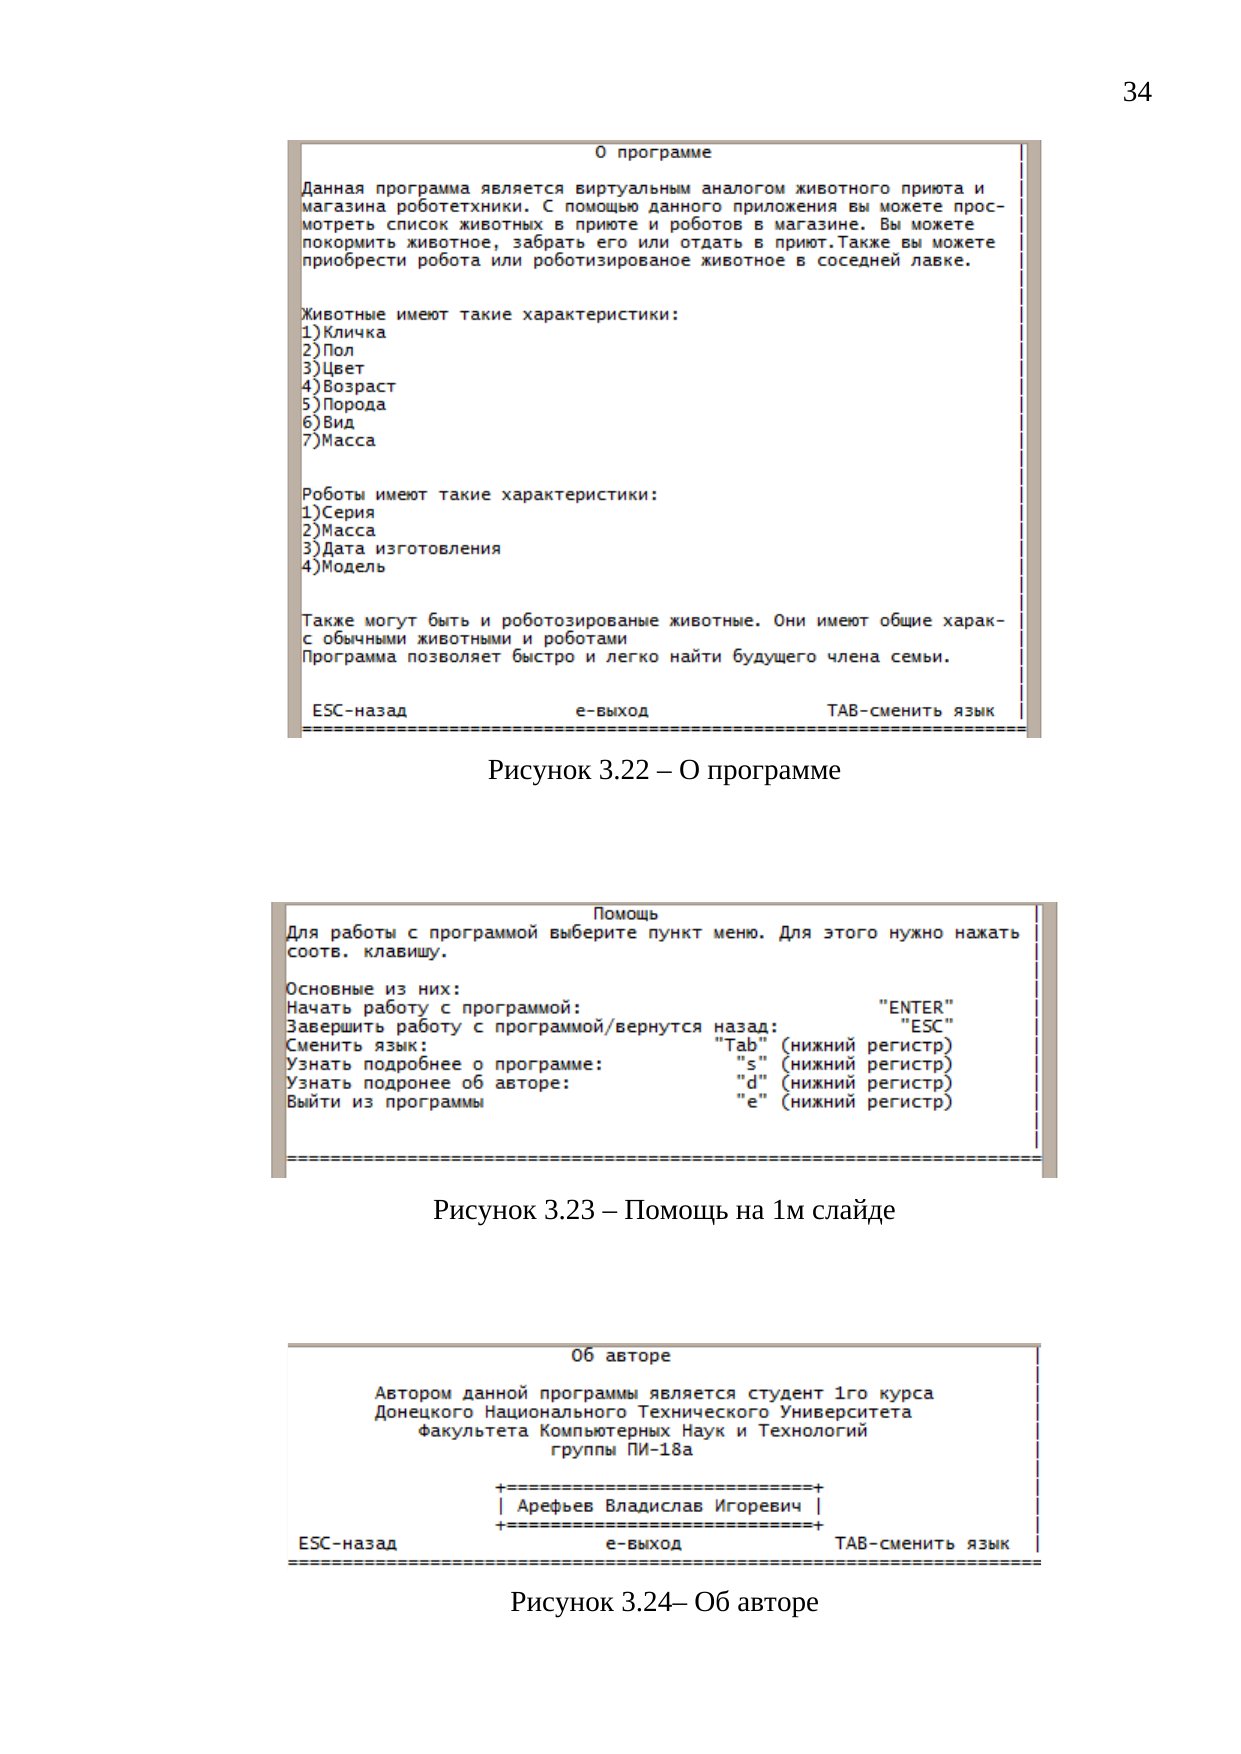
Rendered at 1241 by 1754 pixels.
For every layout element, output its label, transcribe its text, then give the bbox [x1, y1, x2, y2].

text Рисунок 3.24– Об авторе [177, 1584, 1152, 1617]
text Рисунок 3.23 – Помощь на 1м слайде [177, 1192, 1152, 1226]
picture [287, 1343, 1042, 1570]
picture [271, 902, 1058, 1178]
text Рисунок 3.22 – О программе [177, 752, 1152, 785]
picture [287, 140, 1042, 738]
